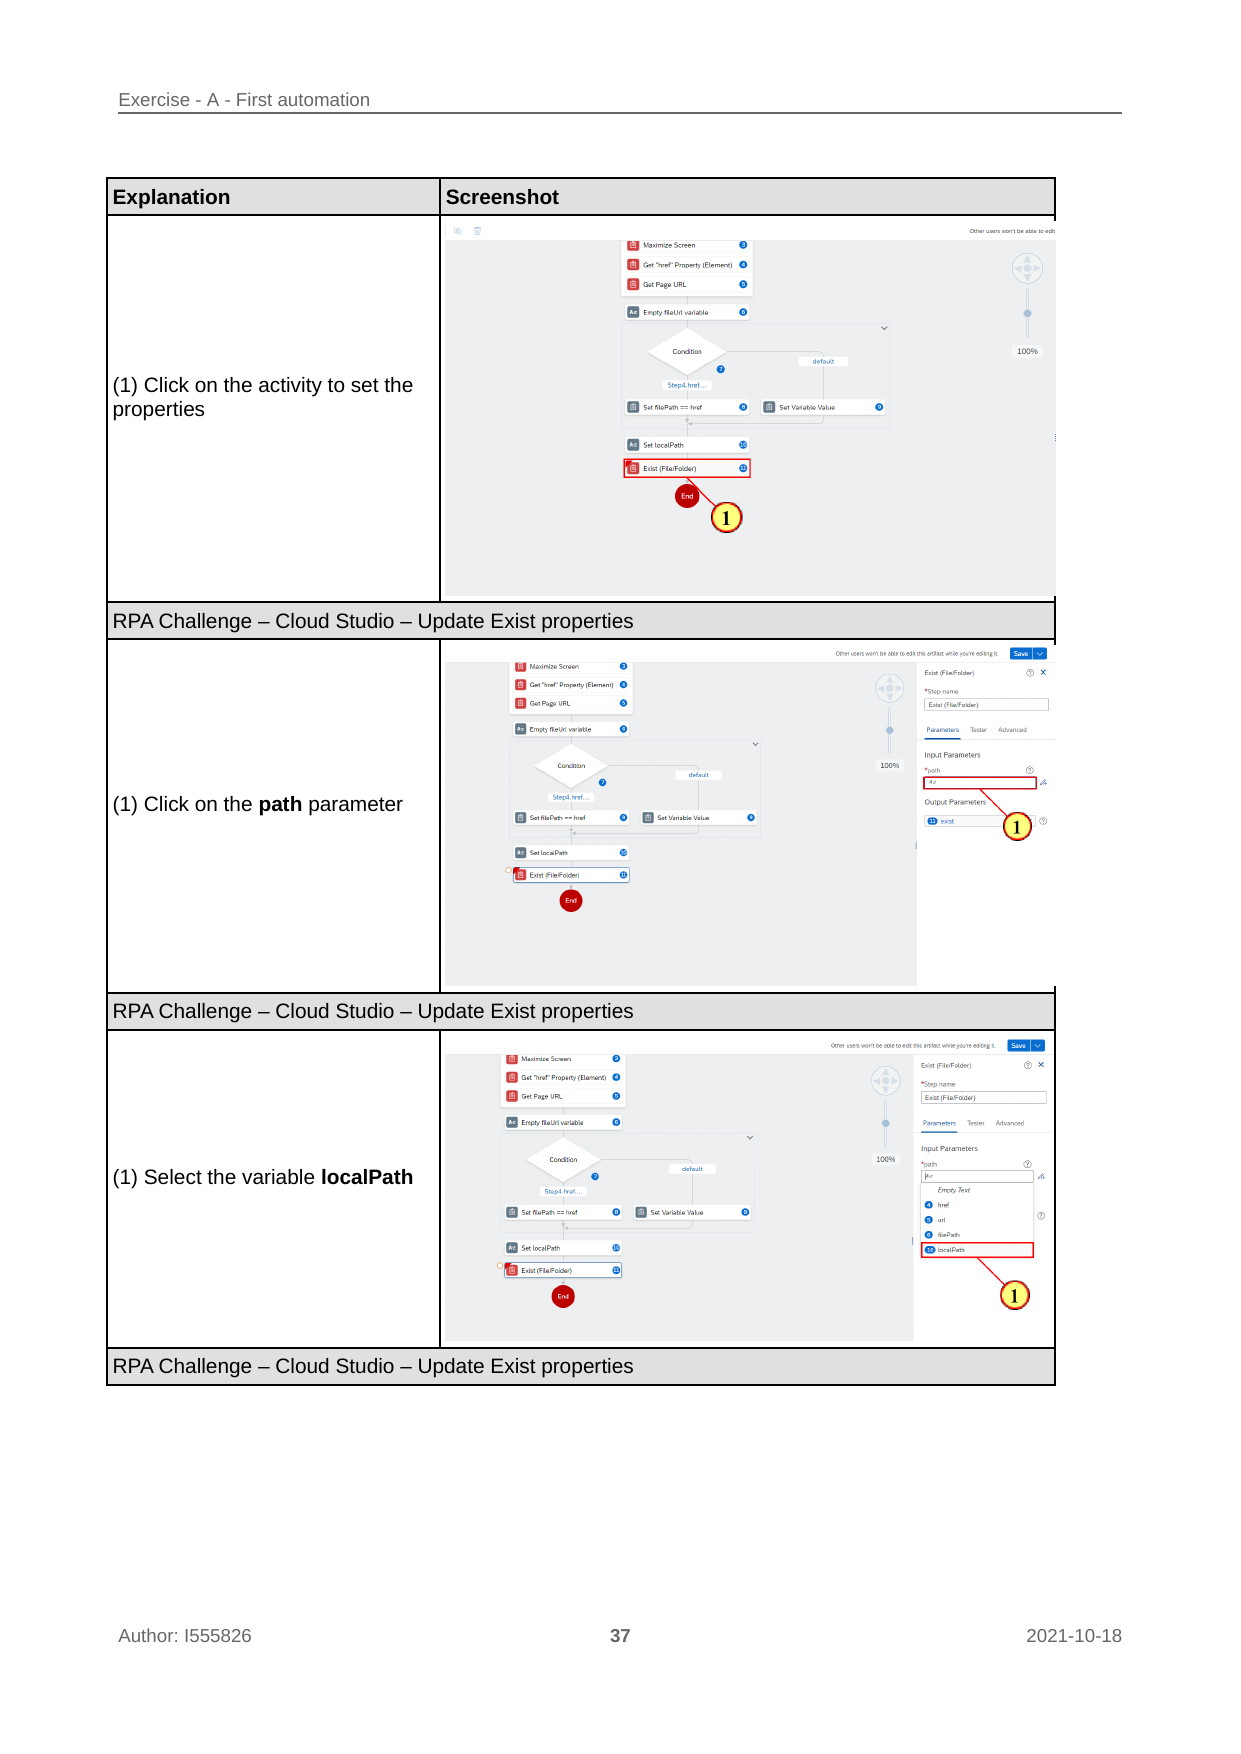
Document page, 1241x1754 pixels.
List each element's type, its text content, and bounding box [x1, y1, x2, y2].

table_cell [441, 216, 1054, 601]
table_header Explanation [108, 179, 439, 214]
table_cell [441, 640, 1054, 992]
table_cell (1) Select the variable localPath [108, 1031, 439, 1347]
table_cell RPA Challenge – Cloud Studio – Update Exist properties [108, 1349, 1054, 1384]
table_cell (1) Click on the path parameter [108, 640, 439, 992]
table_cell RPA Challenge – Cloud Studio – Update Exist properties [108, 603, 1054, 638]
table_cell (1) Click on the activity to set the properties [108, 216, 439, 601]
picture [445, 1036, 1054, 1341]
picture [445, 645, 1056, 986]
picture [445, 221, 1056, 596]
table_cell [441, 1031, 1054, 1347]
table_header Screenshot [441, 179, 1054, 214]
table_cell RPA Challenge – Cloud Studio – Update Exist properties [108, 994, 1054, 1029]
